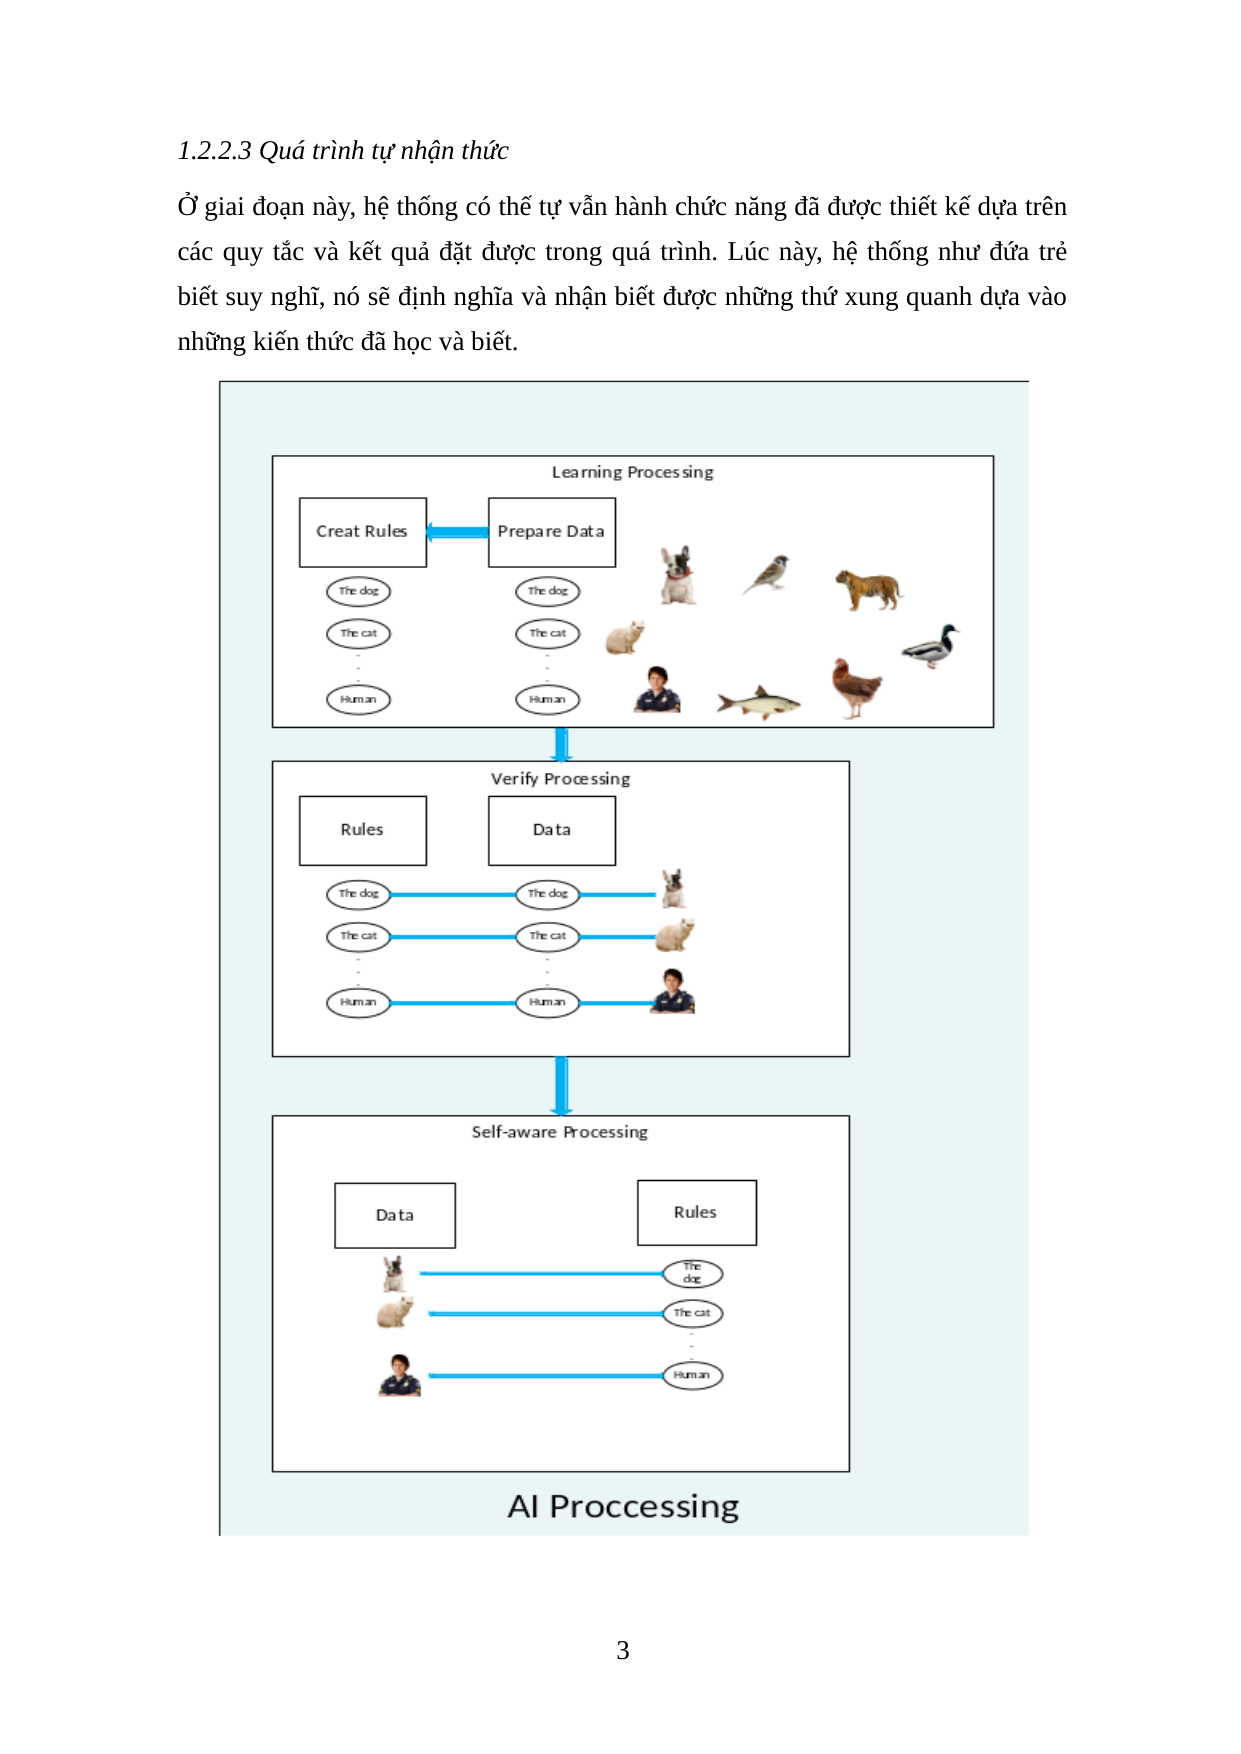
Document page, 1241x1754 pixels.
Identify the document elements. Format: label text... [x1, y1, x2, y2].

subtitle Quá trình tự nhận thức [177, 131, 1069, 169]
text Ở giai đoạn này, hệ thống có thế tự vẫn hành chức năng đã được thiết kế dựa trên các quy tắc và kết quả đặt được trong quá trình. Lúc này, hệ thống như đứa trẻ biết suy nghĩ, nó sẽ định nghĩa và nhận biết được những thứ xung quanh dựa vào những kiến thức đã học và biết. [177, 187, 1069, 360]
